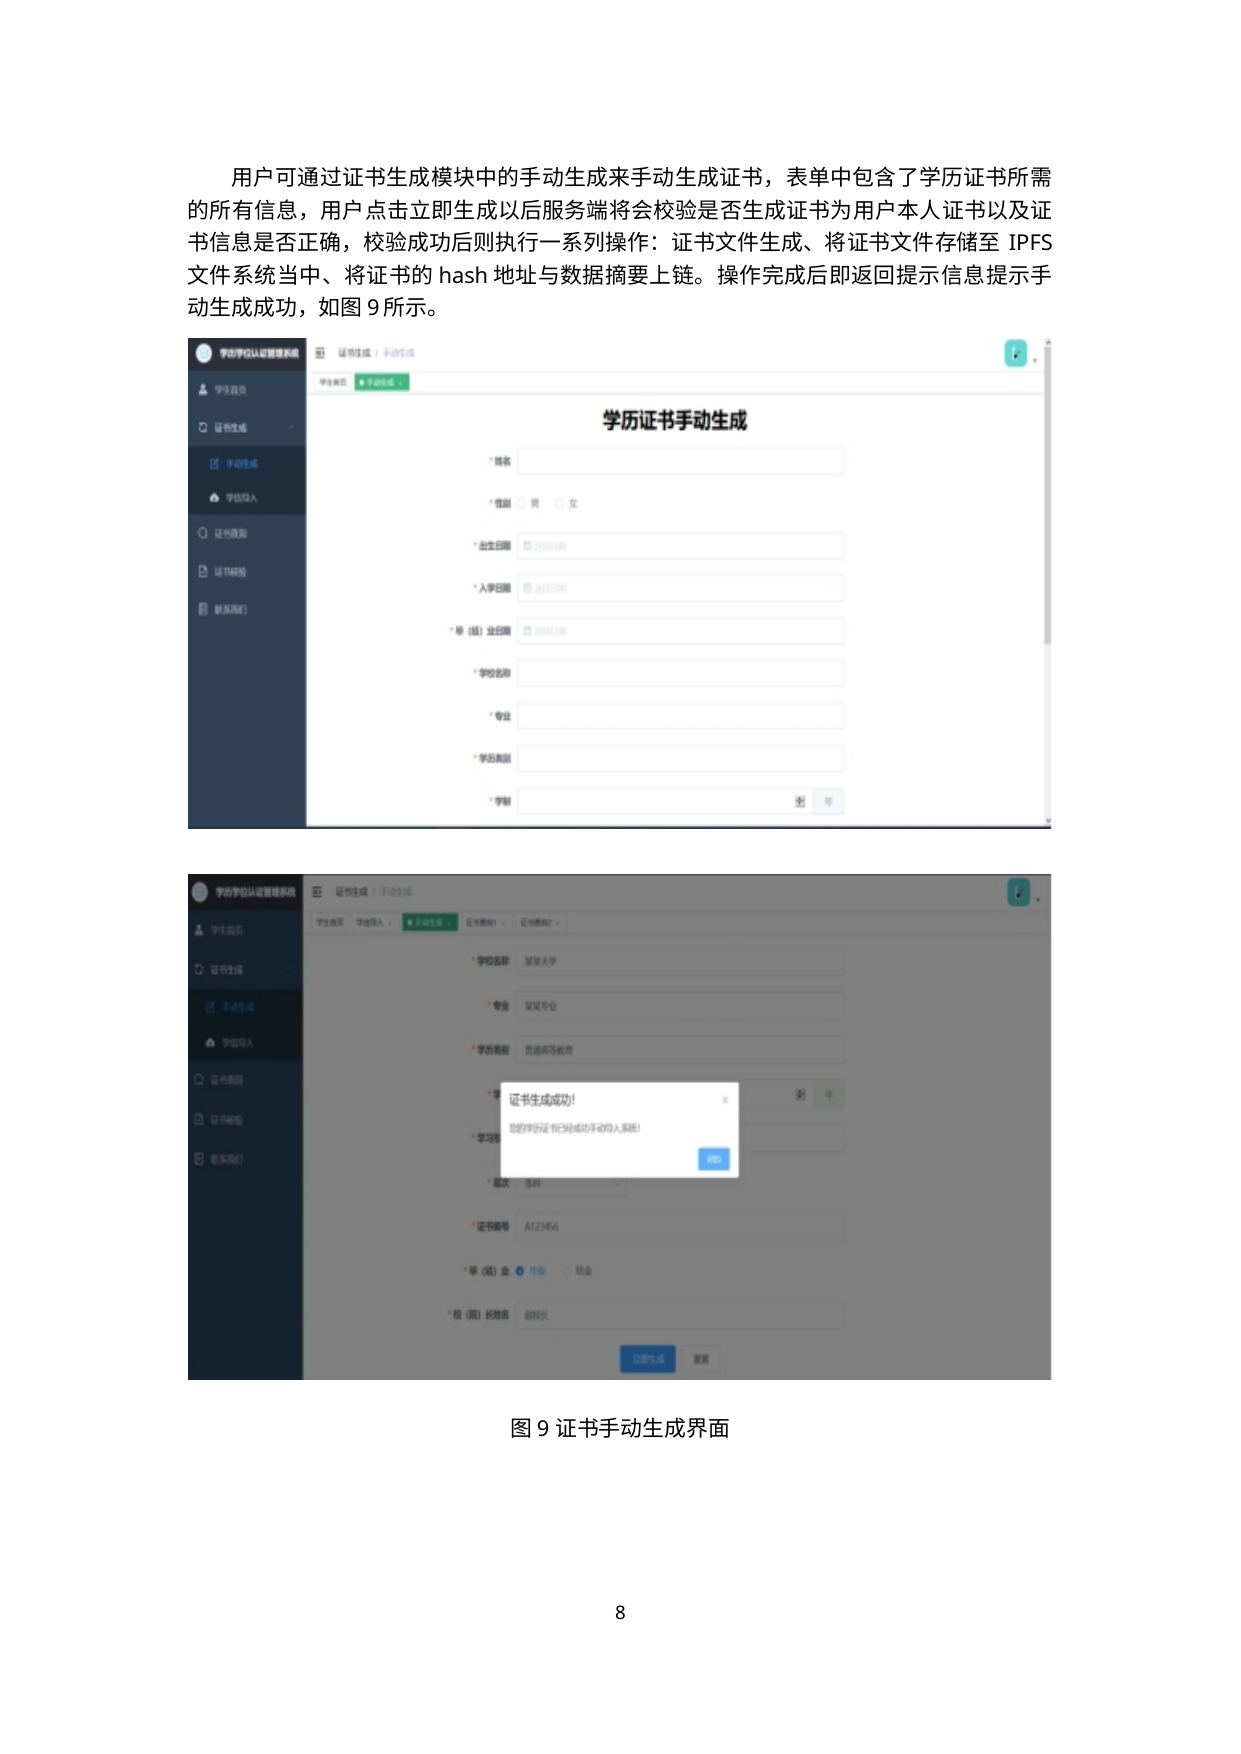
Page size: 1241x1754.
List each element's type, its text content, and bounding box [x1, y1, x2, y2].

text 用户可通过证书生成模块中的手动生成来手动生成证书，表单中包含了学历证书所需的所有信息，用户点击立即生成以后服务端将会校验是否生成证书为用户本人证书以及证书信息是否正确，校验成功后则执行一系列操作：证书文件生成、将证书文件存储至IPFS文件系统当中、将证书的hash地址与数据摘要上链。操作完成后即返回提示信息提示手动生成成功，如图9所示。 [187, 160, 1053, 322]
text 图9 证书手动生成界面 [187, 1411, 1053, 1443]
picture [188, 338, 1053, 829]
picture [188, 874, 1053, 1380]
